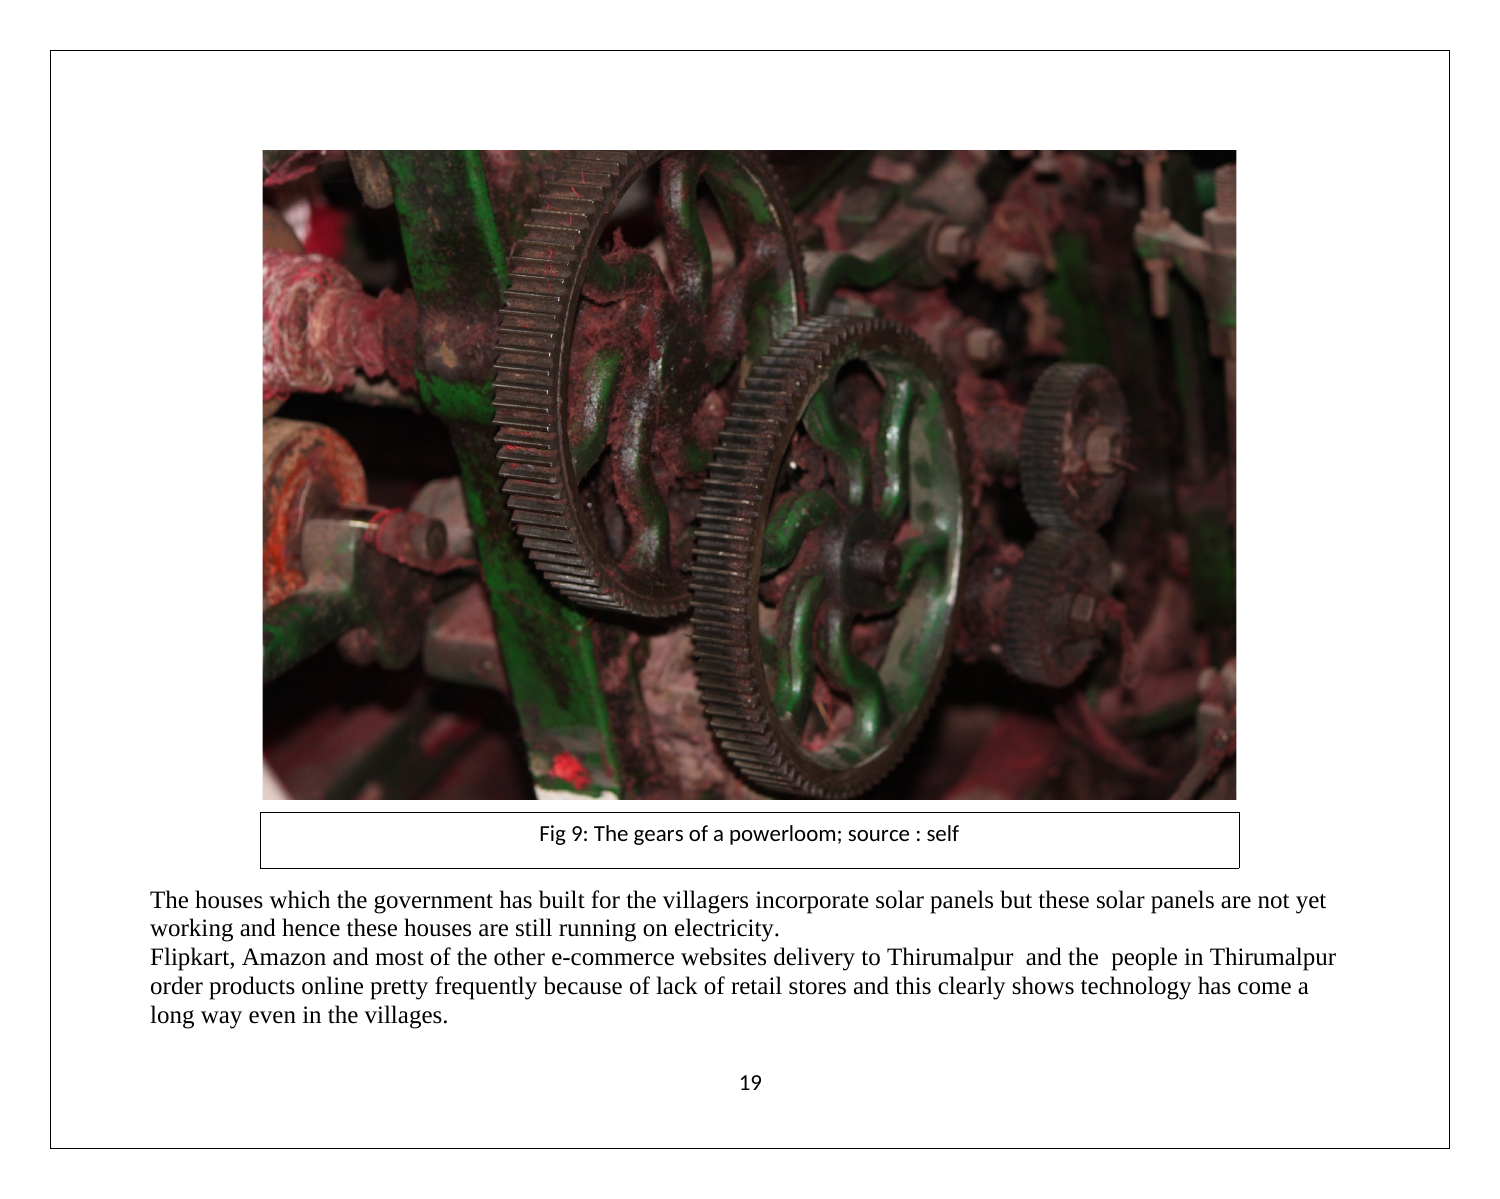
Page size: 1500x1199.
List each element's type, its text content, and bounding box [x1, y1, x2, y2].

text The houses which the government has built for the villagers incorporate solar panels but these solar panels are not yet working and hence these houses are still running on electricity. [150, 885, 1349, 942]
picture [262, 150, 1237, 800]
text Flipkart, Amazon and most of the other e-commerce websites delivery to Thirumalpur and the people in Thirumalpur order products online pretty frequently because of lack of retail stores and this clearly shows technology has come a long way even in the villages. [150, 942, 1349, 1028]
